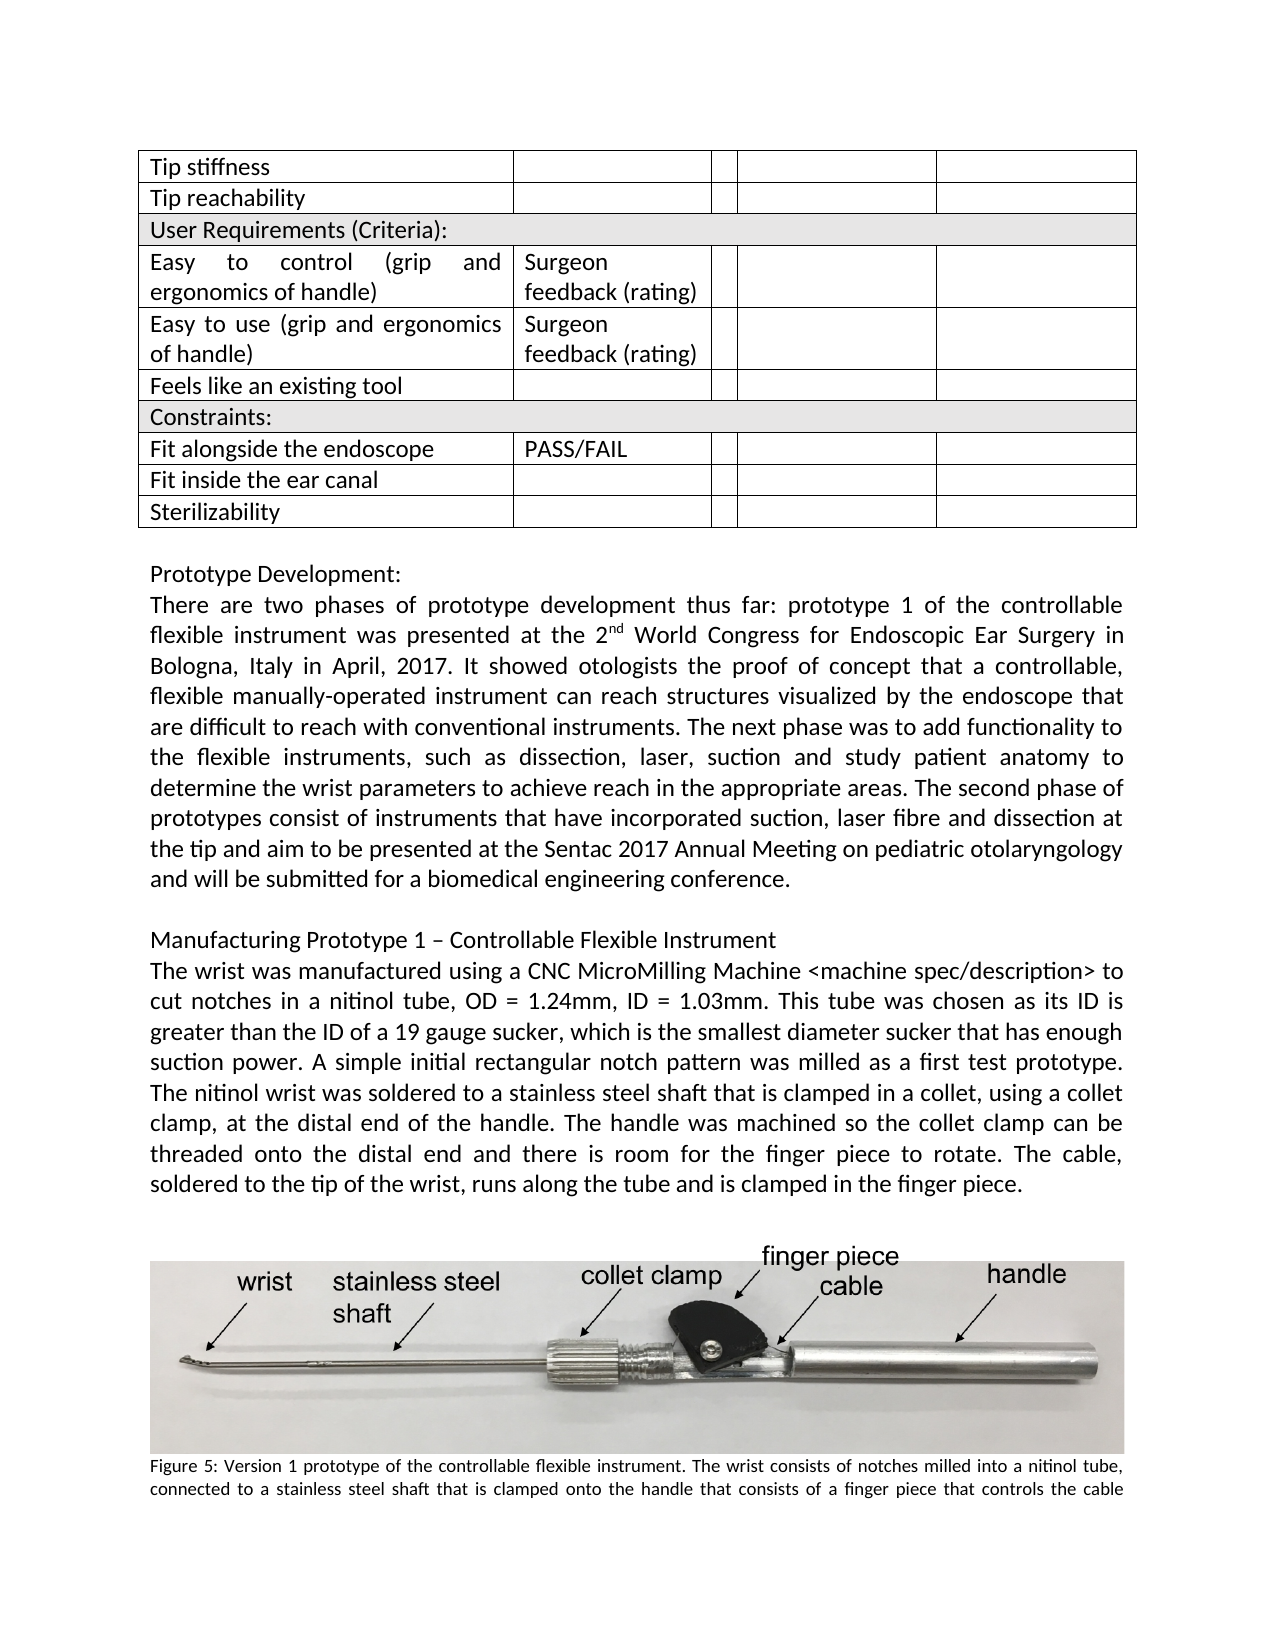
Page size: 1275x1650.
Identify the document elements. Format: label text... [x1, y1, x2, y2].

table_cell [937, 308, 1136, 369]
table_cell [738, 246, 936, 307]
text Prototype Development: [150, 558, 1125, 589]
table_cell [738, 433, 936, 463]
table_cell [712, 246, 737, 307]
table_cell Tip stiffness [139, 151, 513, 182]
table_cell [937, 151, 1136, 182]
table_cell Fit alongside the endoscope [139, 433, 513, 463]
table_cell [937, 246, 1136, 307]
table_cell [712, 308, 737, 369]
table_cell [937, 496, 1136, 527]
table_cell [738, 308, 936, 369]
table_cell [514, 183, 711, 213]
table_cell [937, 183, 1136, 213]
table_cell [712, 183, 737, 213]
table_cell Feels like an existing tool [139, 370, 513, 400]
table_cell [738, 151, 936, 182]
table_cell [738, 465, 936, 495]
table_cell Easy to use (grip and ergonomics of handle) [139, 308, 513, 369]
picture [150, 1229, 1125, 1454]
text Manufacturing Prototype 1 – Controllable Flexible Instrument [150, 924, 1125, 955]
table_cell Surgeon feedback (rating) [514, 308, 711, 369]
table_cell [712, 151, 737, 182]
table_cell Sterilizability [139, 496, 513, 527]
table_cell [937, 465, 1136, 495]
table_cell User Requirements (Criteria): [139, 214, 1136, 245]
table_cell Constraints: [139, 401, 1136, 432]
table_cell [514, 465, 711, 495]
table_cell [738, 496, 936, 527]
table_cell [738, 183, 936, 213]
table_cell Easy to control (grip and ergonomics of handle) [139, 246, 513, 307]
table_cell [514, 370, 711, 400]
table_cell [712, 496, 737, 527]
table_cell [712, 465, 737, 495]
table_cell Surgeon feedback (rating) [514, 246, 711, 307]
table_cell [937, 433, 1136, 463]
table_cell [514, 151, 711, 182]
table_cell [514, 496, 711, 527]
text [150, 1454, 1125, 1500]
table_cell [712, 370, 737, 400]
table_cell Fit inside the ear canal [139, 465, 513, 495]
table_cell [712, 433, 737, 463]
text The wrist was manufactured using a CNC MicroMilling Machine <machine spec/description> to cut notches in a nitinol tube, OD = 1.24mm, ID = 1.03mm. This tube was chosen as its ID is greater than the ID of a 19 gauge sucker, which is the smallest diameter sucker that has enough suction power. A simple initial rectangular notch pattern was milled as a first test prototype. The nitinol wrist was soldered to a stainless steel shaft that is clamped in a collet, using a collet clamp, at the distal end of the handle. The handle was machined so the collet clamp can be threaded onto the distal end and there is room for the finger piece to rotate. The cable, soldered to the tip of the wrist, runs along the tube and is clamped in the finger piece. [150, 955, 1125, 1199]
table_cell Tip reachability [139, 183, 513, 213]
table_cell PASS/FAIL [514, 433, 711, 463]
table_cell [937, 370, 1136, 400]
table_cell [738, 370, 936, 400]
text There are two phases of prototype development thus far: prototype 1 of the controllable flexible instrument was presented at the 2nd World Congress for Endoscopic Ear Surgery in Bologna, Italy in April, 2017. It showed otologists the proof of concept that a controllable, flexible manually-operated instrument can reach structures visualized by the endoscope that are difficult to reach with conventional instruments. The next phase was to add functionality to the flexible instruments, such as dissection, laser, suction and study patient anatomy to determine the wrist parameters to achieve reach in the appropriate areas. The second phase of prototypes consist of instruments that have incorporated suction, laser fibre and dissection at the tip and aim to be presented at the Sentac 2017 Annual Meeting on pediatric otolaryngology and will be submitted for a biomedical engineering conference. [150, 589, 1125, 894]
